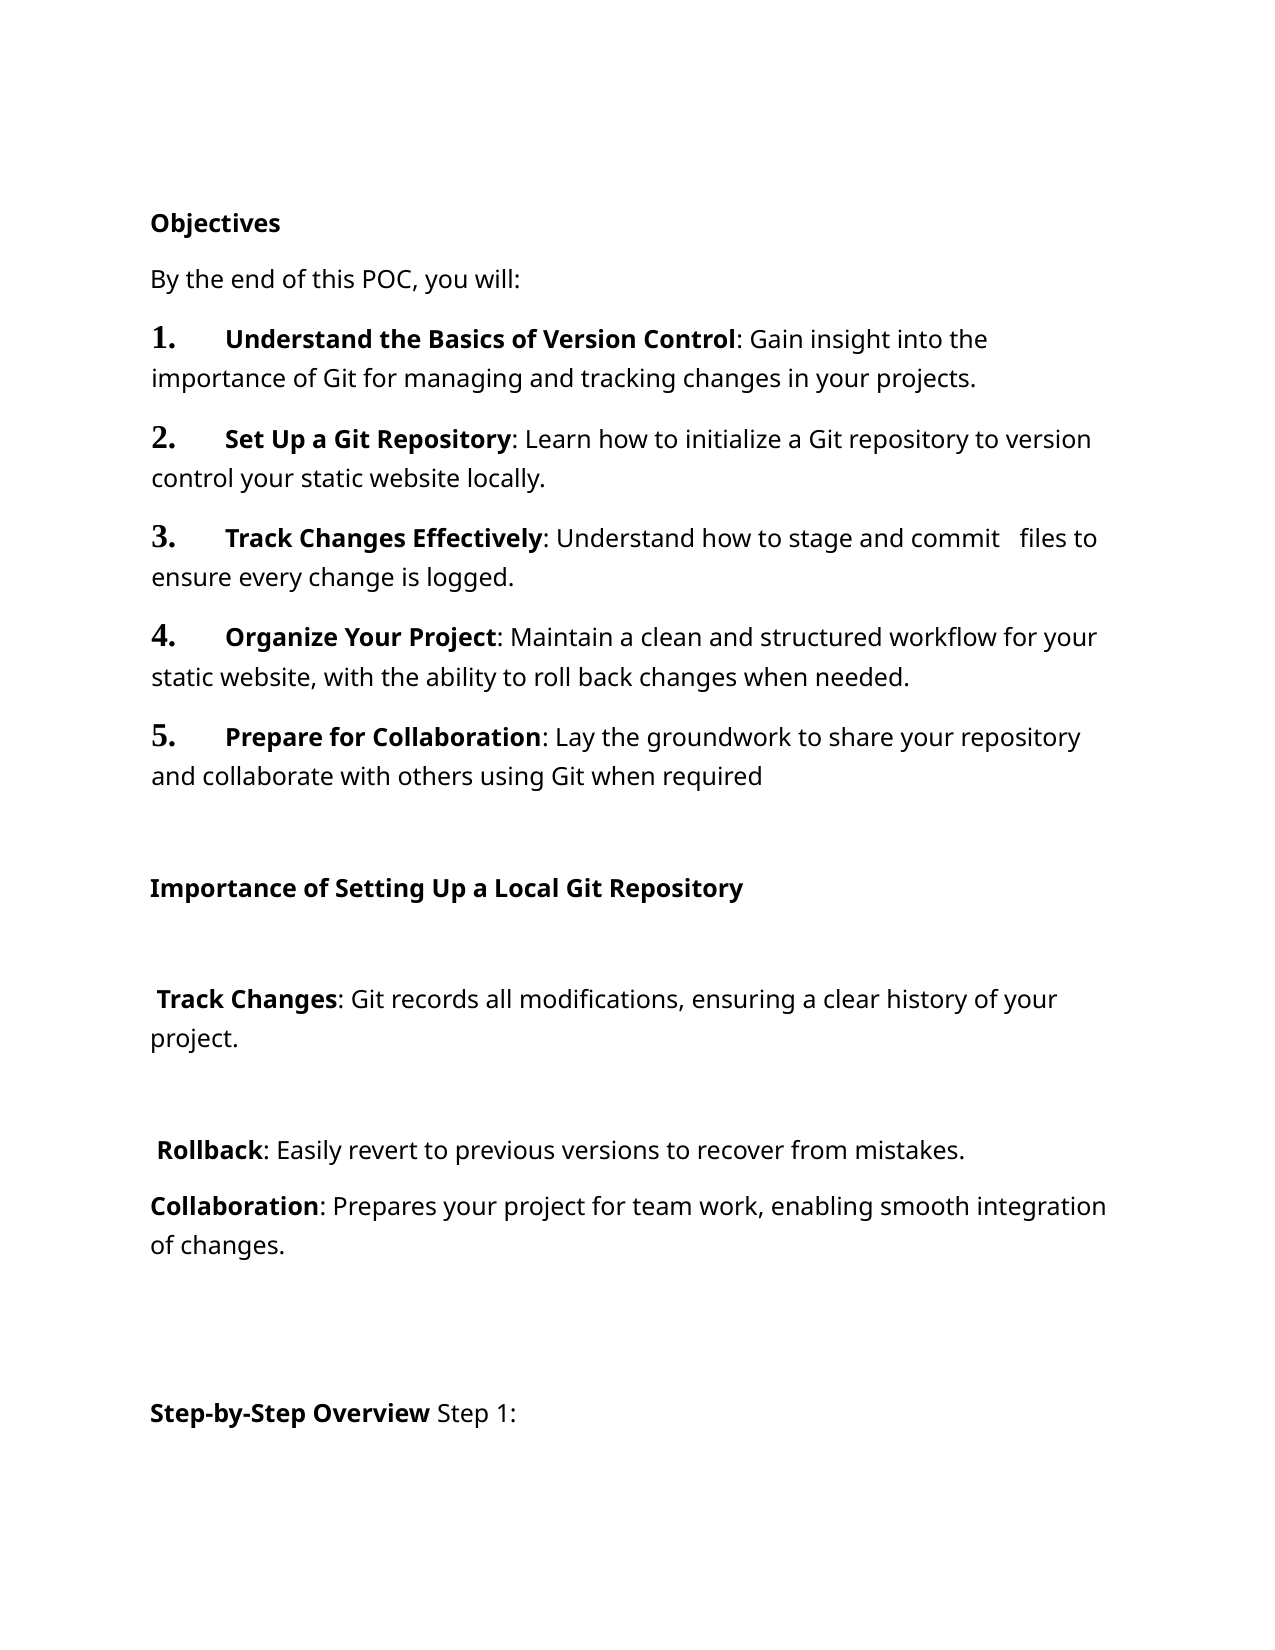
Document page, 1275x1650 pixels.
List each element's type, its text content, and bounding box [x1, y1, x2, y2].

text Rollback: Easily revert to previous versions to recover from mistakes. [150, 1133, 1125, 1167]
list Prepare for Collaboration: Lay the groundwork to share your repository and collaborate with others using Git when required [151, 715, 1125, 793]
list Understand the Basics of Version Control: Gain insight into the importance of Git for managing and tracking changes in your projects. [151, 317, 1125, 395]
text Importance of Setting Up a Local Git Repository [150, 870, 1125, 904]
text Objectives [150, 206, 1125, 240]
text Collaboration: Prepares your project for team work, enabling smooth integration of changes. [150, 1188, 1125, 1262]
list Set Up a Git Repository: Learn how to initialize a Git repository to version control your static website locally. [151, 417, 1125, 494]
text Track Changes: Git records all modifications, ensuring a clear history of your project. [150, 982, 1125, 1055]
list Track Changes Effectively: Understand how to stage and commit files to ensure every change is logged. [151, 516, 1125, 594]
list Organize Your Project: Maintain a clean and structured workflow for your static website, with the ability to roll back changes when needed. [151, 616, 1125, 693]
text By the end of this POC, you will: [150, 262, 1125, 296]
text Step-by-Step Overview Step 1: [150, 1395, 1125, 1429]
